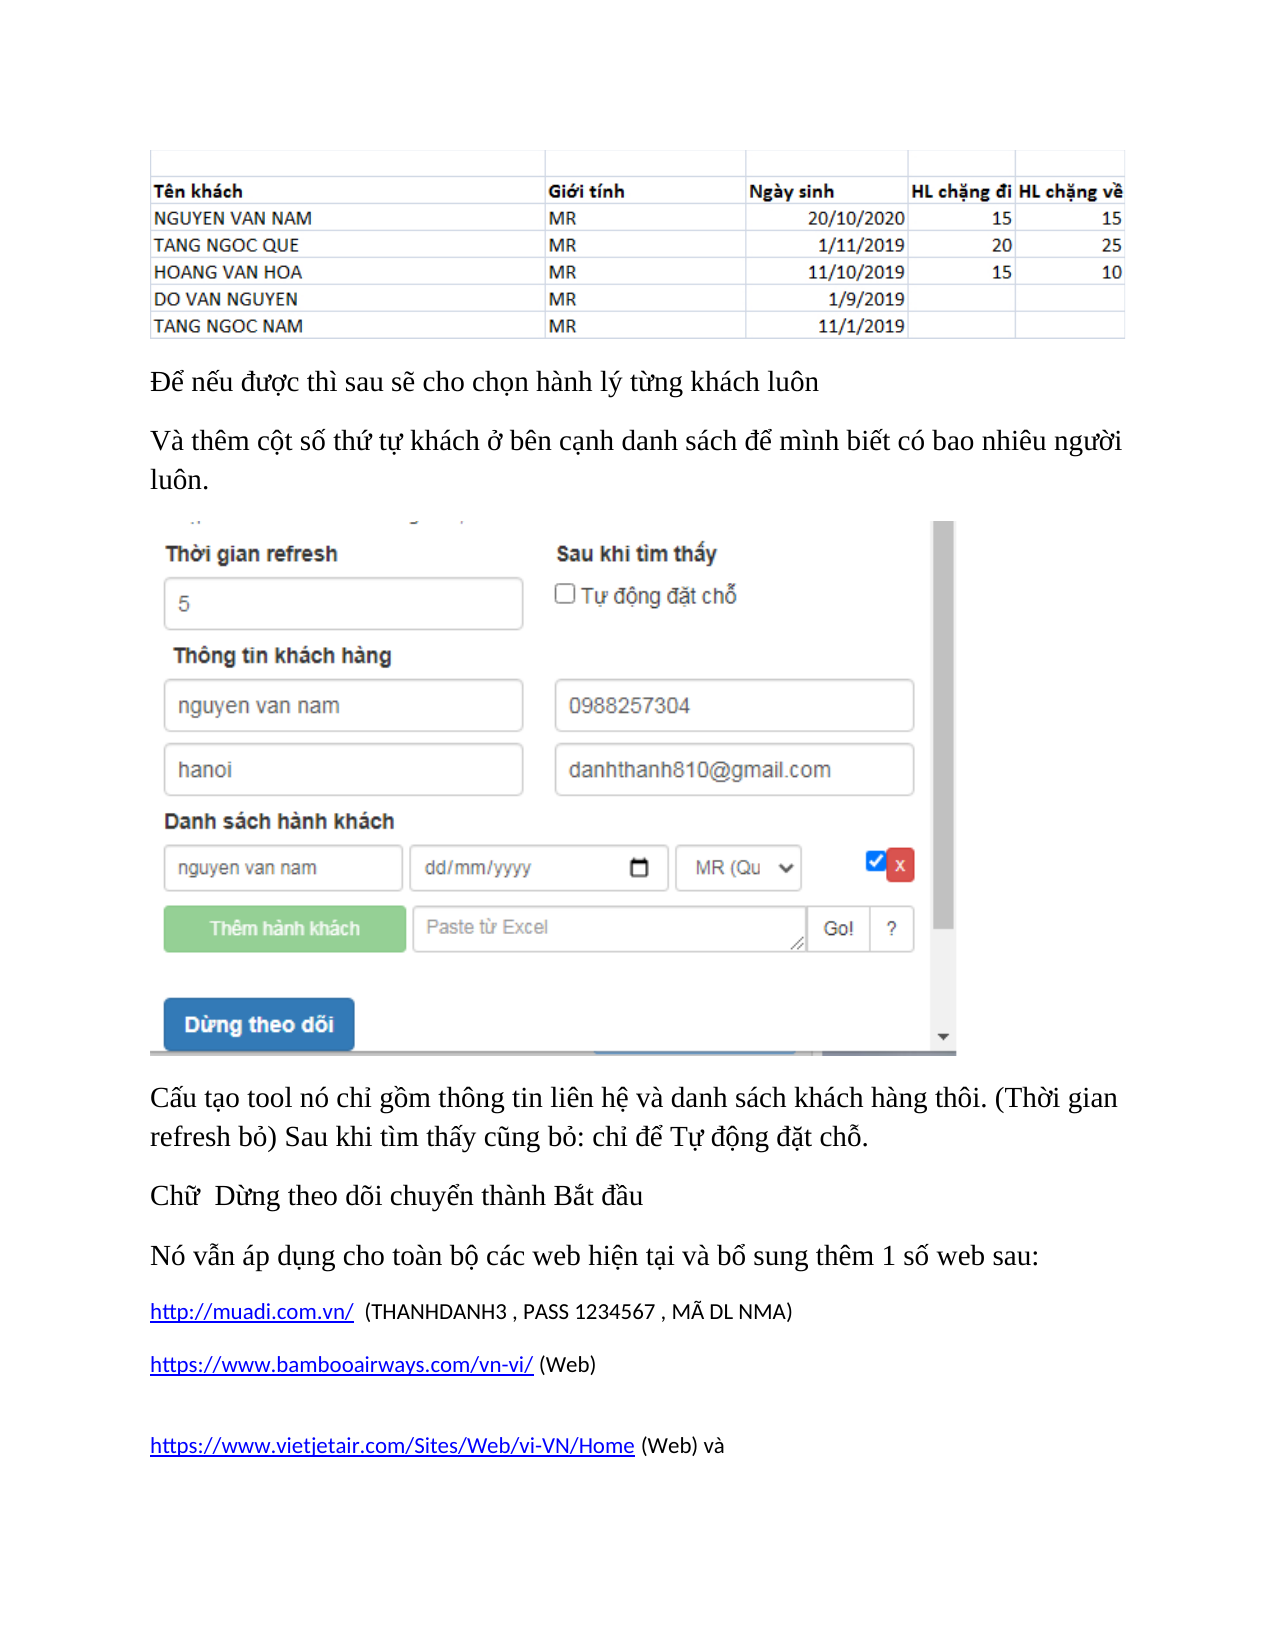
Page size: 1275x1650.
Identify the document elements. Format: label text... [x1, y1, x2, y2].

text Chữ Dừng theo dõi chuyển thành Bắt đầu [150, 1178, 1125, 1212]
text Và thêm cột số thứ tự khách ở bên cạnh danh sách để mình biết có bao nhiêu người luôn. [150, 423, 1125, 495]
text https://www.bambooairways.com/vn-vi/ (Web) [150, 1350, 1125, 1378]
text http://muadi.com.vn/ (THANHDANH3 , PASS 1234567 , MÃ DL NMA) [150, 1297, 1125, 1325]
text https://www.vietjetair.com/Sites/Web/vi-VN/Home (Web) và [150, 1431, 1125, 1459]
picture [150, 521, 957, 1056]
picture [150, 150, 1125, 339]
text Để nếu được thì sau sẽ cho chọn hành lý từng khách luôn [150, 364, 1125, 397]
text Nó vẫn áp dụng cho toàn bộ các web hiện tại và bổ sung thêm 1 số web sau: [150, 1238, 1125, 1271]
text Cấu tạo tool nó chỉ gồm thông tin liên hệ và danh sách khách hàng thôi. (Thời gian refresh bỏ) Sau khi tìm thấy cũng bỏ: chỉ để Tự động đặt chỗ. [150, 1081, 1125, 1153]
